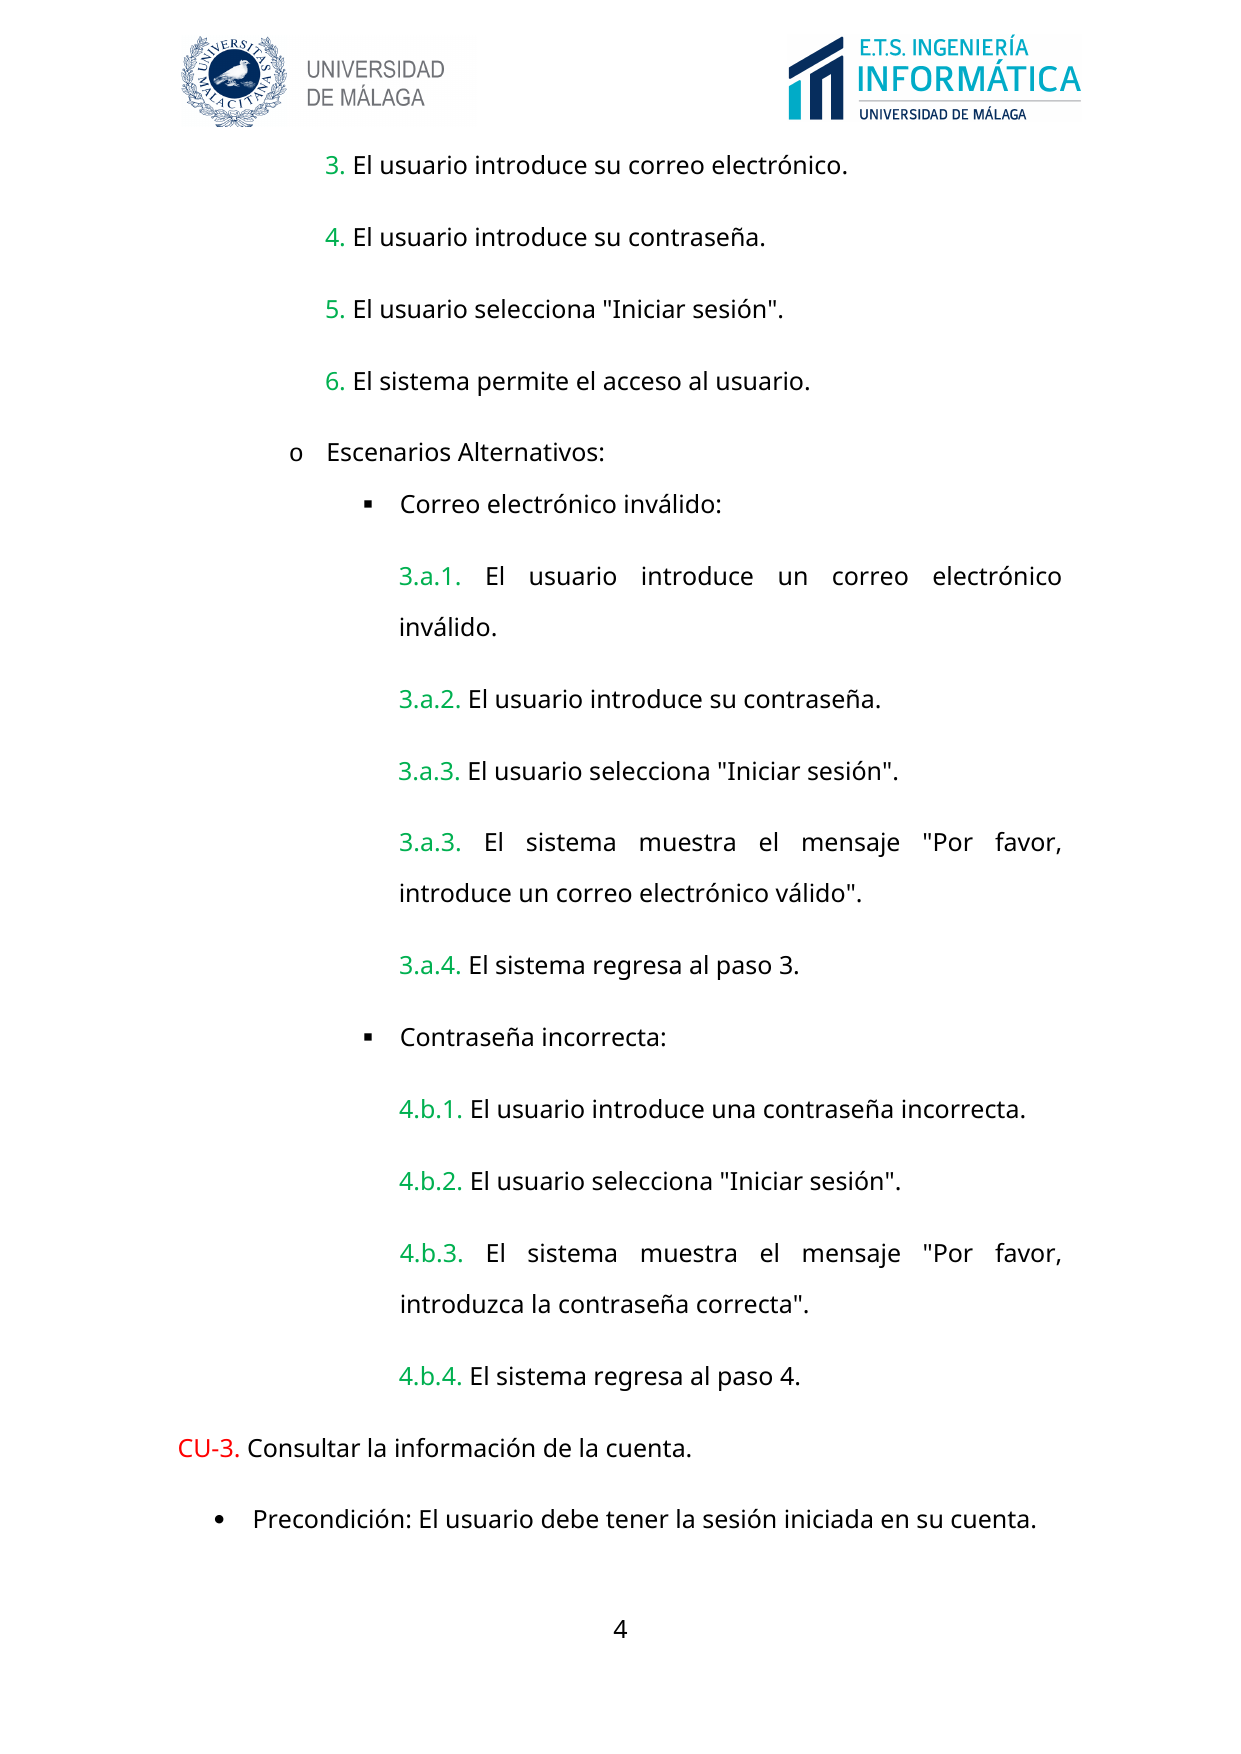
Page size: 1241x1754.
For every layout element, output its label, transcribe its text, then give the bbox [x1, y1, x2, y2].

text 3.a.2. El usuario introduce su contraseña. [177, 681, 1063, 715]
text CU-3. Consultar la información de la cuenta. [177, 1430, 1063, 1464]
list Precondición: El usuario debe tener la sesión iniciada en su cuenta. [215, 1502, 1063, 1536]
text 3.a.3. El usuario selecciona "Iniciar sesión". [398, 753, 1063, 787]
text 5. El usuario selecciona "Iniciar sesión". [177, 291, 1063, 325]
text 4.b.4. El sistema regresa al paso 4. [325, 1358, 1063, 1392]
list 4.b.3. El sistema muestra el mensaje "Por favor, introduzca la contraseña correcta". [399, 1235, 1063, 1321]
list Correo electrónico inválido: [362, 486, 1063, 521]
text 4.b.2. El usuario selecciona "Iniciar sesión". [398, 1163, 1063, 1198]
text 3.a.1. El usuario introduce un correo electrónico inválido. [398, 558, 1063, 643]
text 3. El usuario introduce su correo electrónico. [177, 148, 1063, 182]
picture [180, 35, 477, 127]
text 3.a.3. El sistema muestra el mensaje "Por favor, introduce un correo electrónico válido". [398, 825, 1063, 910]
list Contraseña incorrecta: [362, 1020, 1063, 1054]
text 4. El usuario introduce su contraseña. [177, 219, 1063, 253]
picture [786, 34, 1083, 122]
text 4.b.1. El usuario introduce una contraseña incorrecta. [398, 1092, 1063, 1126]
list Escenarios Alternativos: [288, 435, 1063, 469]
text 6. El sistema permite el acceso al usuario. [177, 363, 1063, 397]
text 3.a.4. El sistema regresa al paso 3. [398, 948, 1063, 982]
